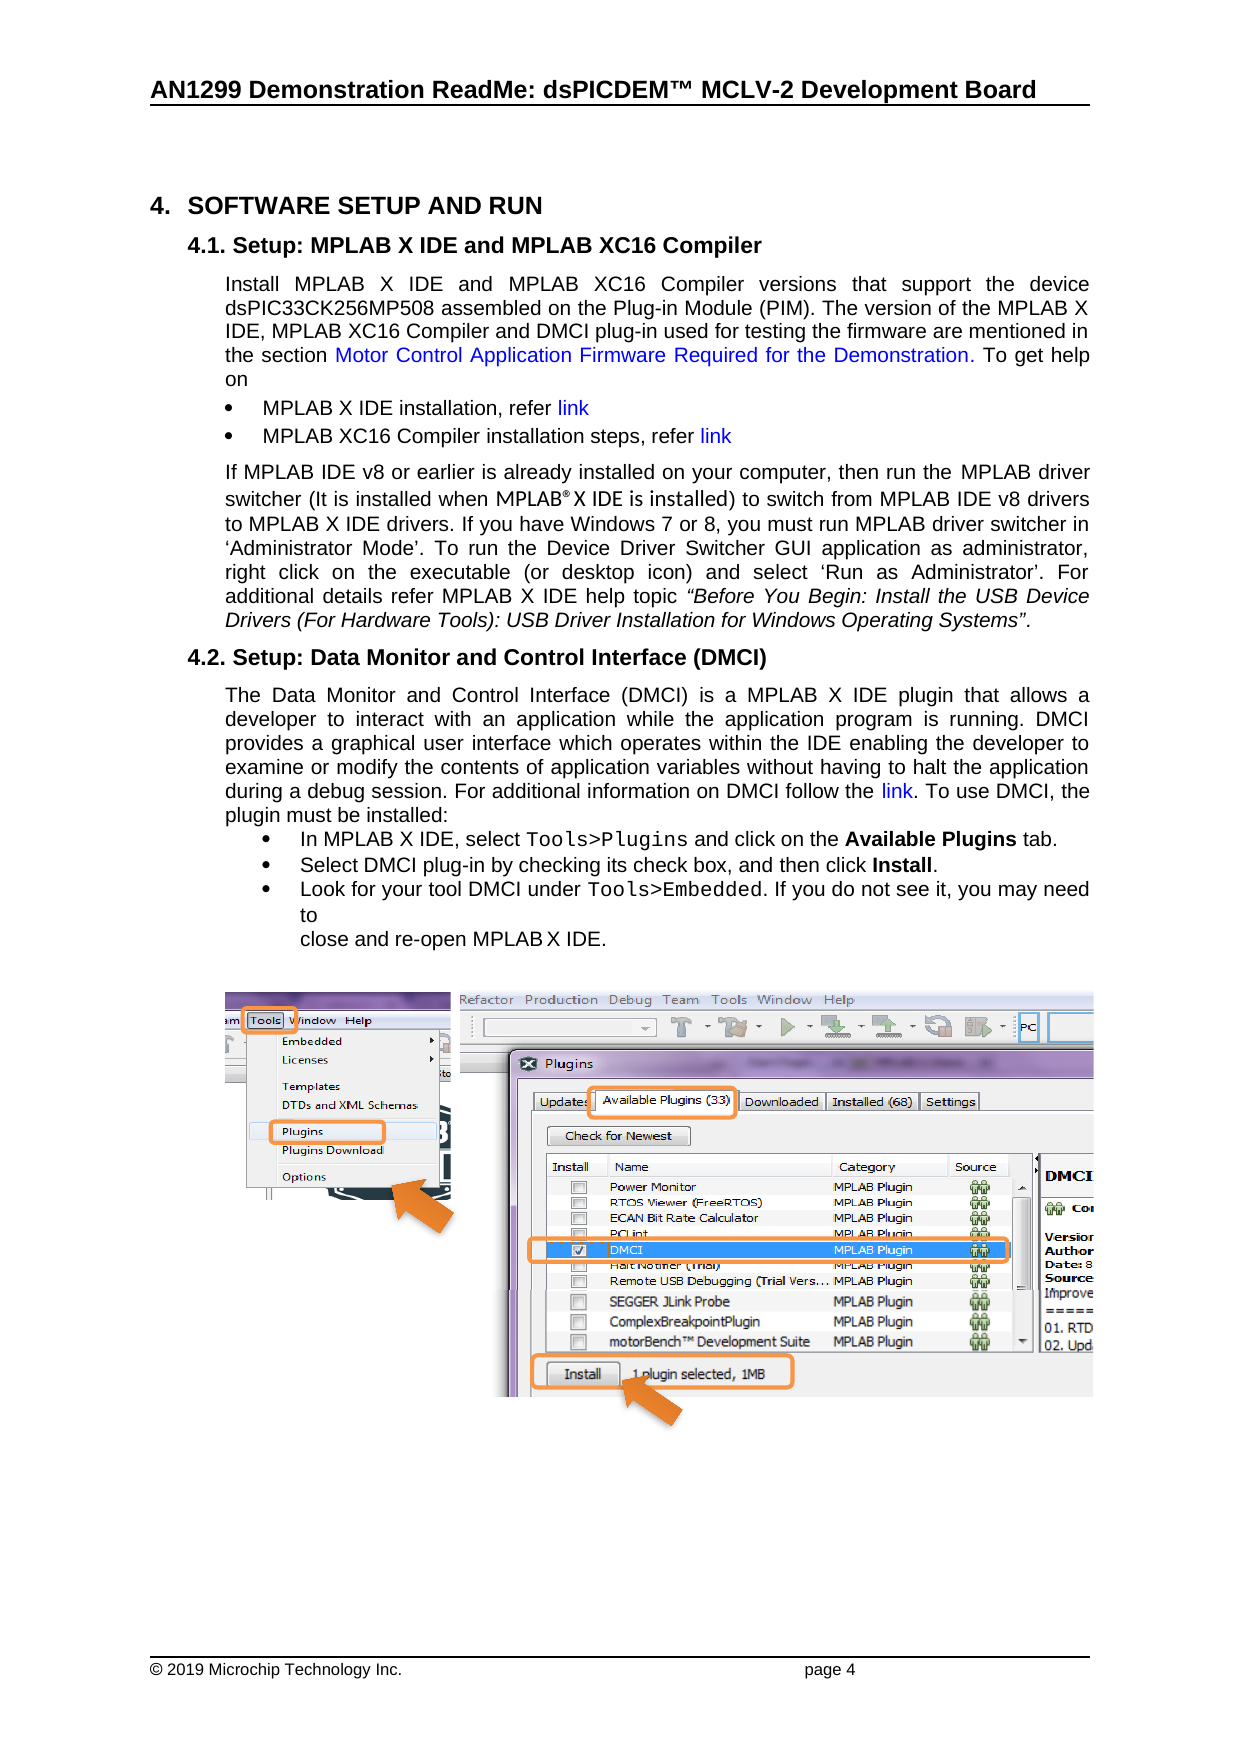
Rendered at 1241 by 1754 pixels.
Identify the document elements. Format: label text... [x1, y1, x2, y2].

picture [225, 992, 451, 1200]
subtitle Software Setup and Run [150, 191, 1090, 220]
picture [459, 990, 1094, 1397]
text Install MPLAB X IDE and MPLAB XC16 Compiler versions that support the device dsPIC33CK256MP508 assembled on the Plug-in Module (PIM). The version of the MPLAB X IDE, MPLAB XC16 Compiler and DMCI plug-in used for testing the firmware are mentioned in the section Motor Control Application Firmware Required for the Demonstration. To get help on [225, 271, 1090, 391]
subtitle Setup: Data Monitor and Control Interface (DMCI) [187, 644, 1090, 671]
picture [535, 1358, 790, 1385]
text The Data Monitor and Control Interface (DMCI) is a MPLAB X IDE plugin that allows a developer to interact with an application while the application program is running. DMCI provides a graphical user interface which operates within the IDE enabling the developer to examine or modify the contents of application variables without having to halt the application during a debug session. For additional information on DMCI follow the link. To use DMCI, the plugin must be installed: [225, 683, 1090, 827]
text If MPLAB IDE v8 or earlier is already installed on your computer, then run the MPLAB driver switcher (It is installed when MPLAB®X IDE is installed) to switch from MPLAB IDE v8 drivers to MPLAB X IDE drivers. If you have Windows 7 or 8, you must run MPLAB driver switcher in ‘Administrator Mode’. To run the Device Driver Switcher GUI application as administrator, right click on the executable (or desktop icon) and select ‘Run as Administrator’. For additional details refer MPLAB X IDE help topic “Before You Begin: Install the USB Device Drivers (For Hardware Tools): USB Driver Installation for Windows Operating Systems”. [225, 460, 1090, 632]
subtitle Setup: MPLAB X IDE and MPLAB XC16 Compiler [187, 232, 1090, 259]
list close and re-open MPLAB X IDE. [300, 927, 1090, 951]
list Select DMCI plug-in by checking its check box, and then click Install. [262, 853, 1090, 877]
list MPLAB X IDE installation, refer link [225, 395, 1090, 419]
list Look for your tool DMCI under Tools>Embedded. If you do not see it, you may need to [262, 877, 1090, 927]
list In MPLAB X IDE, select Tools>Plugins and click on the Available Plugins tab. [262, 827, 1090, 853]
list MPLAB XC16 Compiler installation steps, refer link [225, 423, 1090, 448]
